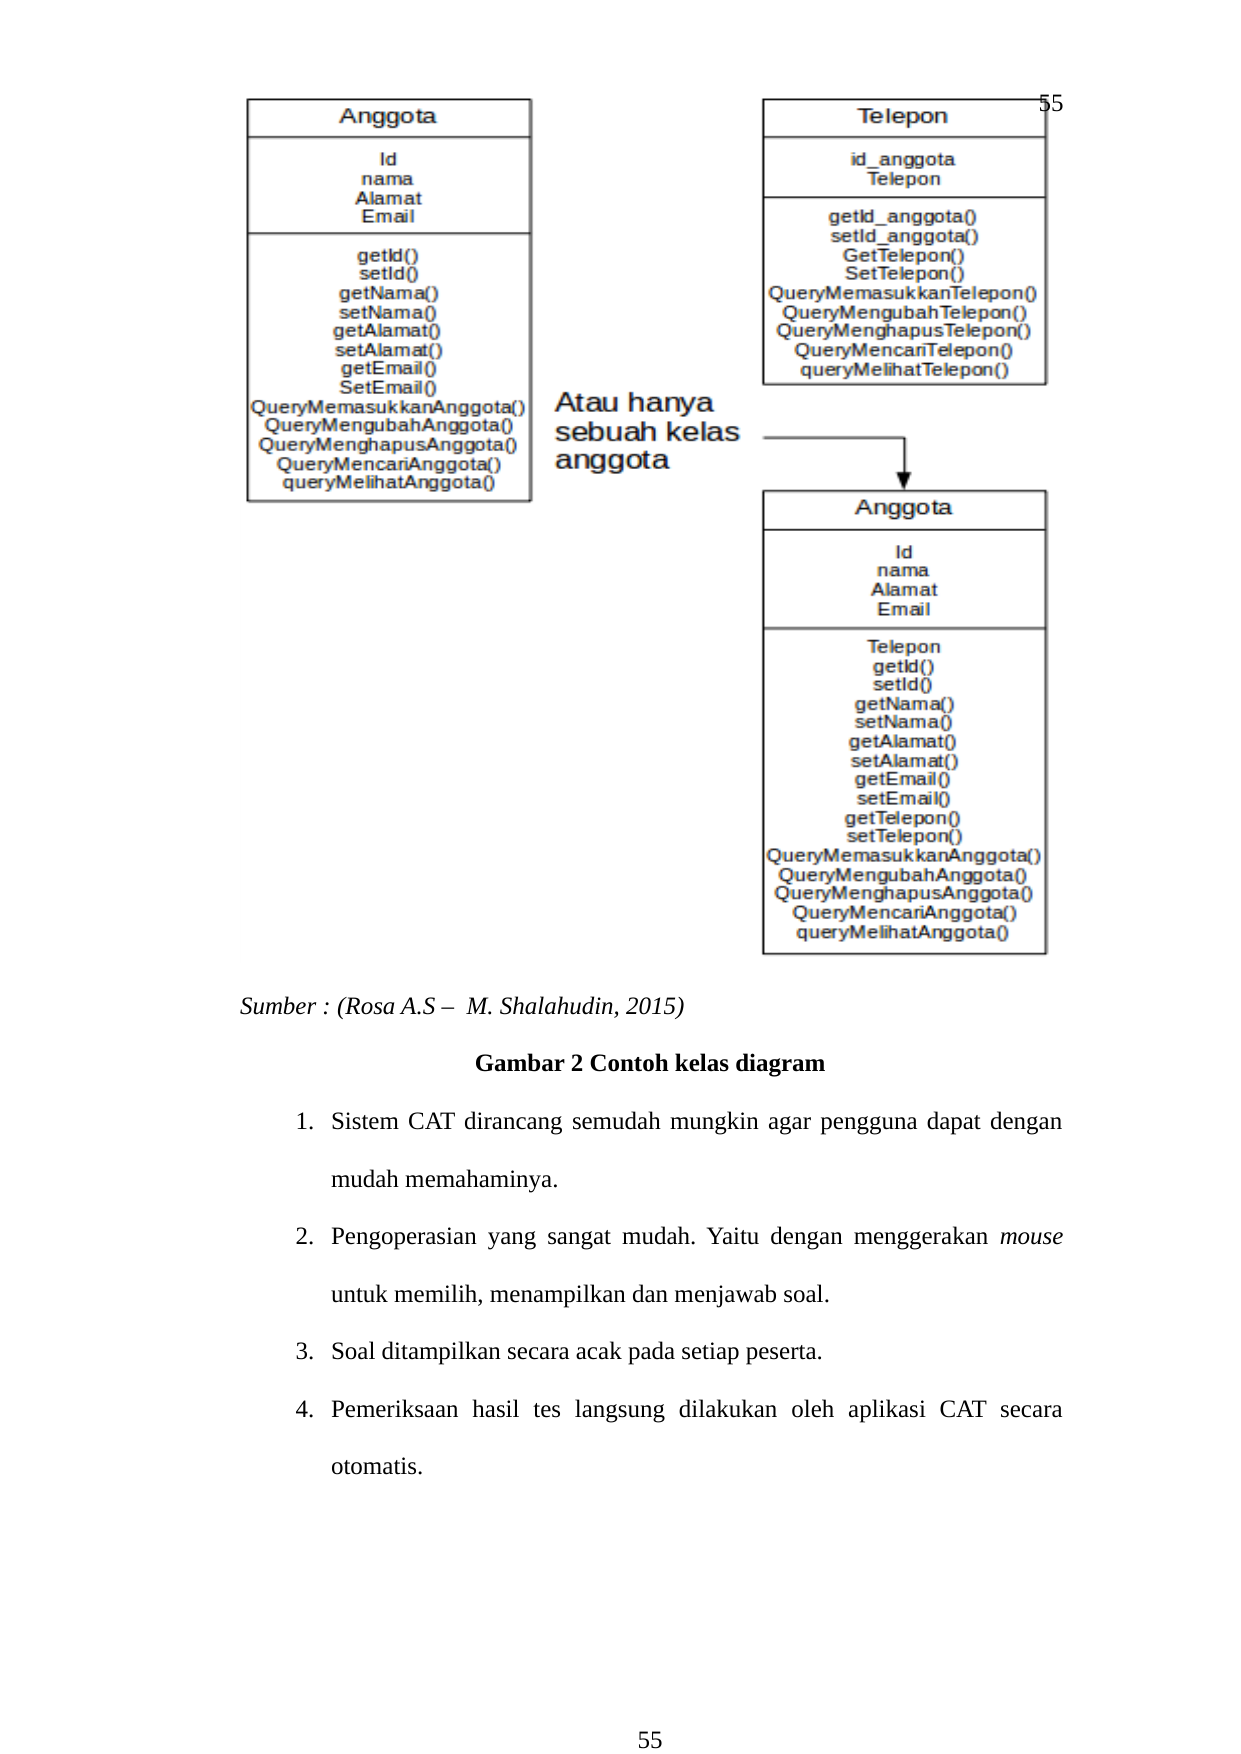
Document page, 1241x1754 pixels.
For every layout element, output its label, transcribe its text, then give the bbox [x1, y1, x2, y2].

picture [239, 94, 1060, 963]
list Soal ditampilkan secara acak pada setiap peserta. [295, 1336, 1063, 1365]
list Pengoperasian yang sangat mudah. Yaitu dengan menggerakan mouse untuk memilih, menampilkan dan menjawab soal. [295, 1221, 1063, 1307]
list Pemeriksaan hasil tes langsung dilakukan oleh aplikasi CAT secara otomatis. [295, 1394, 1063, 1480]
list Sistem CAT dirancang semudah mungkin agar pengguna dapat dengan mudah memahaminya. [295, 236, 1063, 1192]
